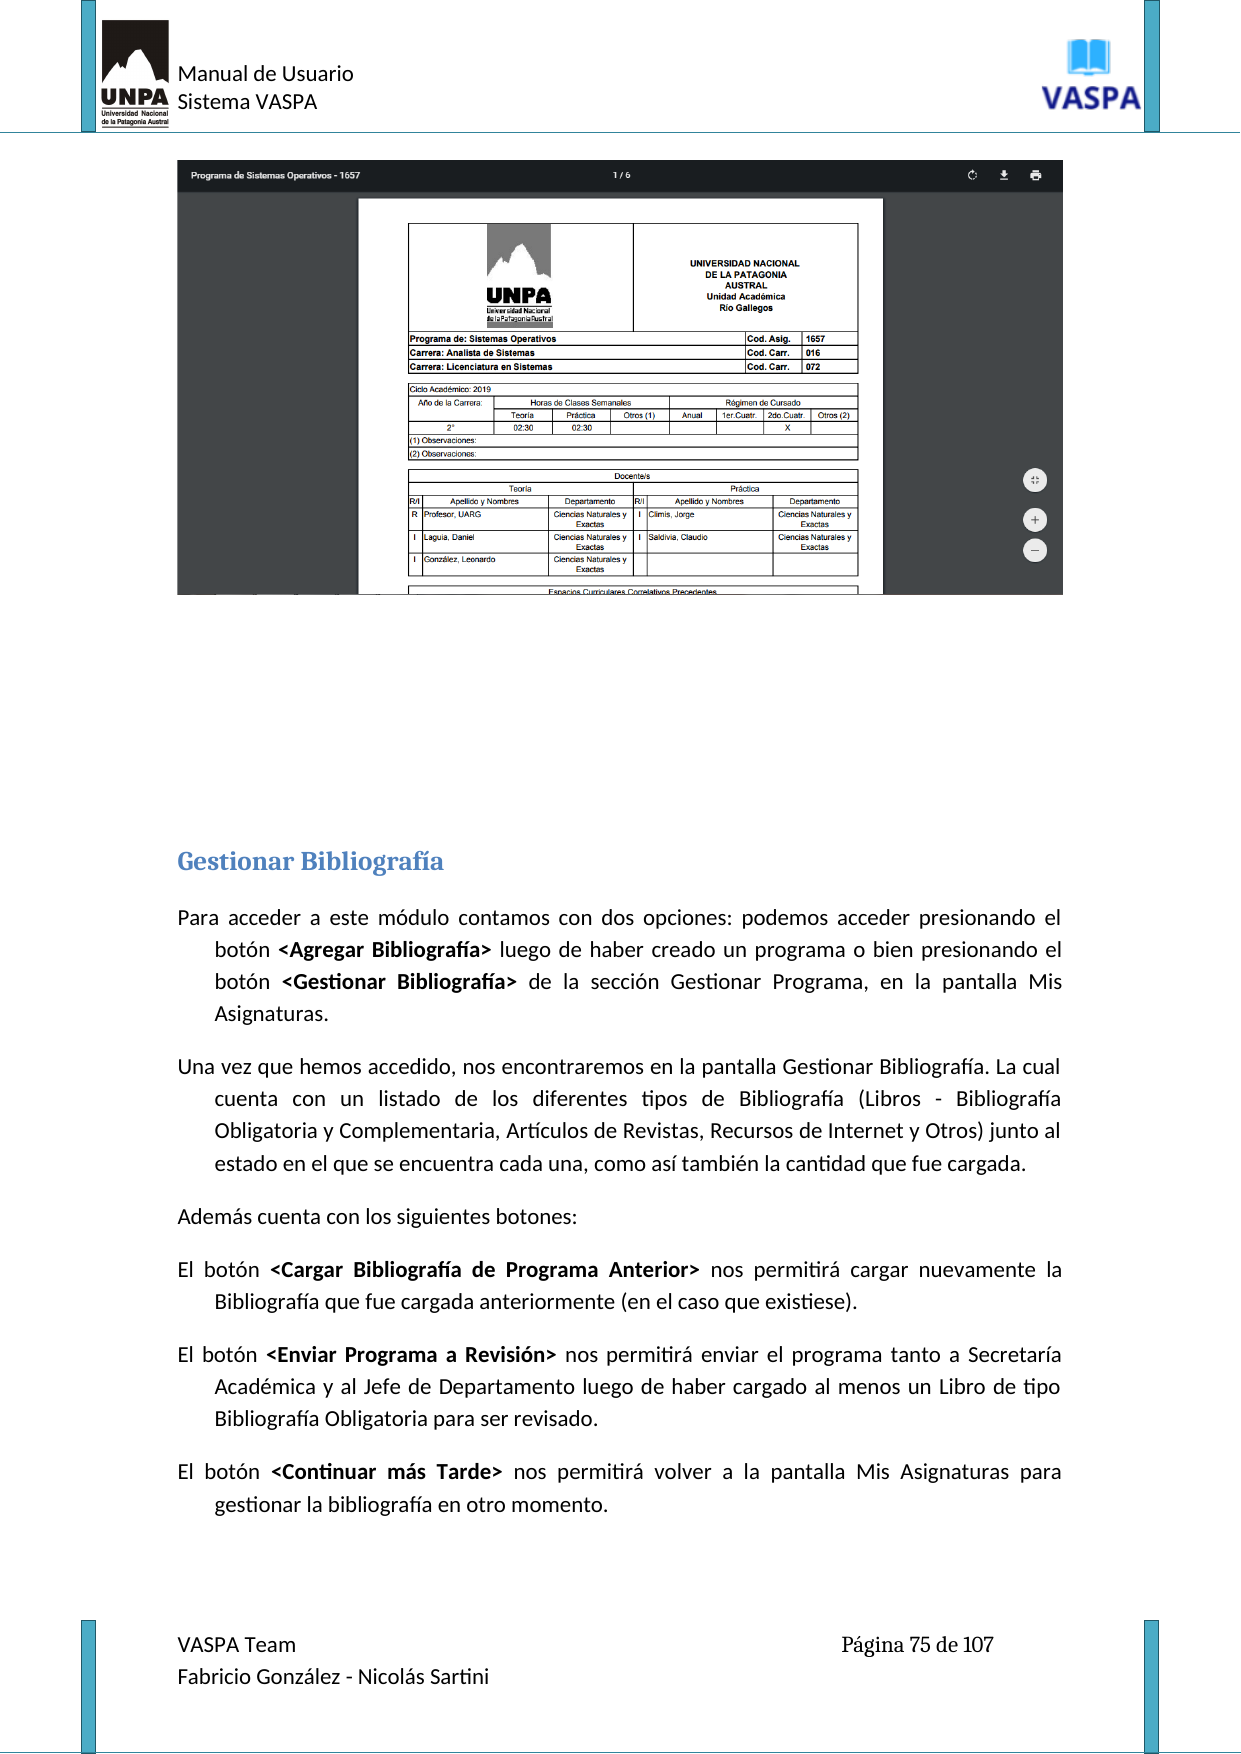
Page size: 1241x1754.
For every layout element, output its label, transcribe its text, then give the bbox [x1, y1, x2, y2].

text El botón <Cargar Bibliografía de Programa Anterior> nos permitirá cargar nuevamente la Bibliografía que fue cargada anteriormente (en el caso que existiese). [177, 1255, 1063, 1315]
text El botón <Enviar Programa a Revisión> nos permitirá enviar el programa tanto a Secretaría Académica y al Jefe de Departamento luego de haber cargado al menos un Libro de tipo Bibliografía Obligatoria para ser revisado. [177, 1340, 1063, 1432]
picture [177, 160, 1063, 595]
text Para acceder a este módulo contamos con dos opciones: podemos acceder presionando el botón <Agregar Bibliografía> luego de haber creado un programa o bien presionando el botón <Gestionar Bibliografía> de la sección Gestionar Programa, en la pantalla Mis Asignaturas. [177, 903, 1063, 1027]
picture [100, 18, 170, 129]
text Gestionar Bibliografía [177, 846, 1063, 877]
text El botón <Continuar más Tarde> nos permitirá volver a la pantalla Mis Asignaturas para gestionar la bibliografía en otro momento. [177, 1457, 1063, 1518]
text Además cuenta con los siguientes botones: [177, 1202, 1063, 1230]
picture [1036, 19, 1146, 129]
text Una vez que hemos accedido, nos encontraremos en la pantalla Gestionar Bibliografía. La cual cuenta con un listado de los diferentes tipos de Bibliografía (Libros - Bibliografía Obligatoria y Complementaria, Artículos de Revistas, Recursos de Internet y Otros) junto al estado en el que se encuentra cada una, como así también la cantidad que fue cargada. [177, 1052, 1063, 1177]
